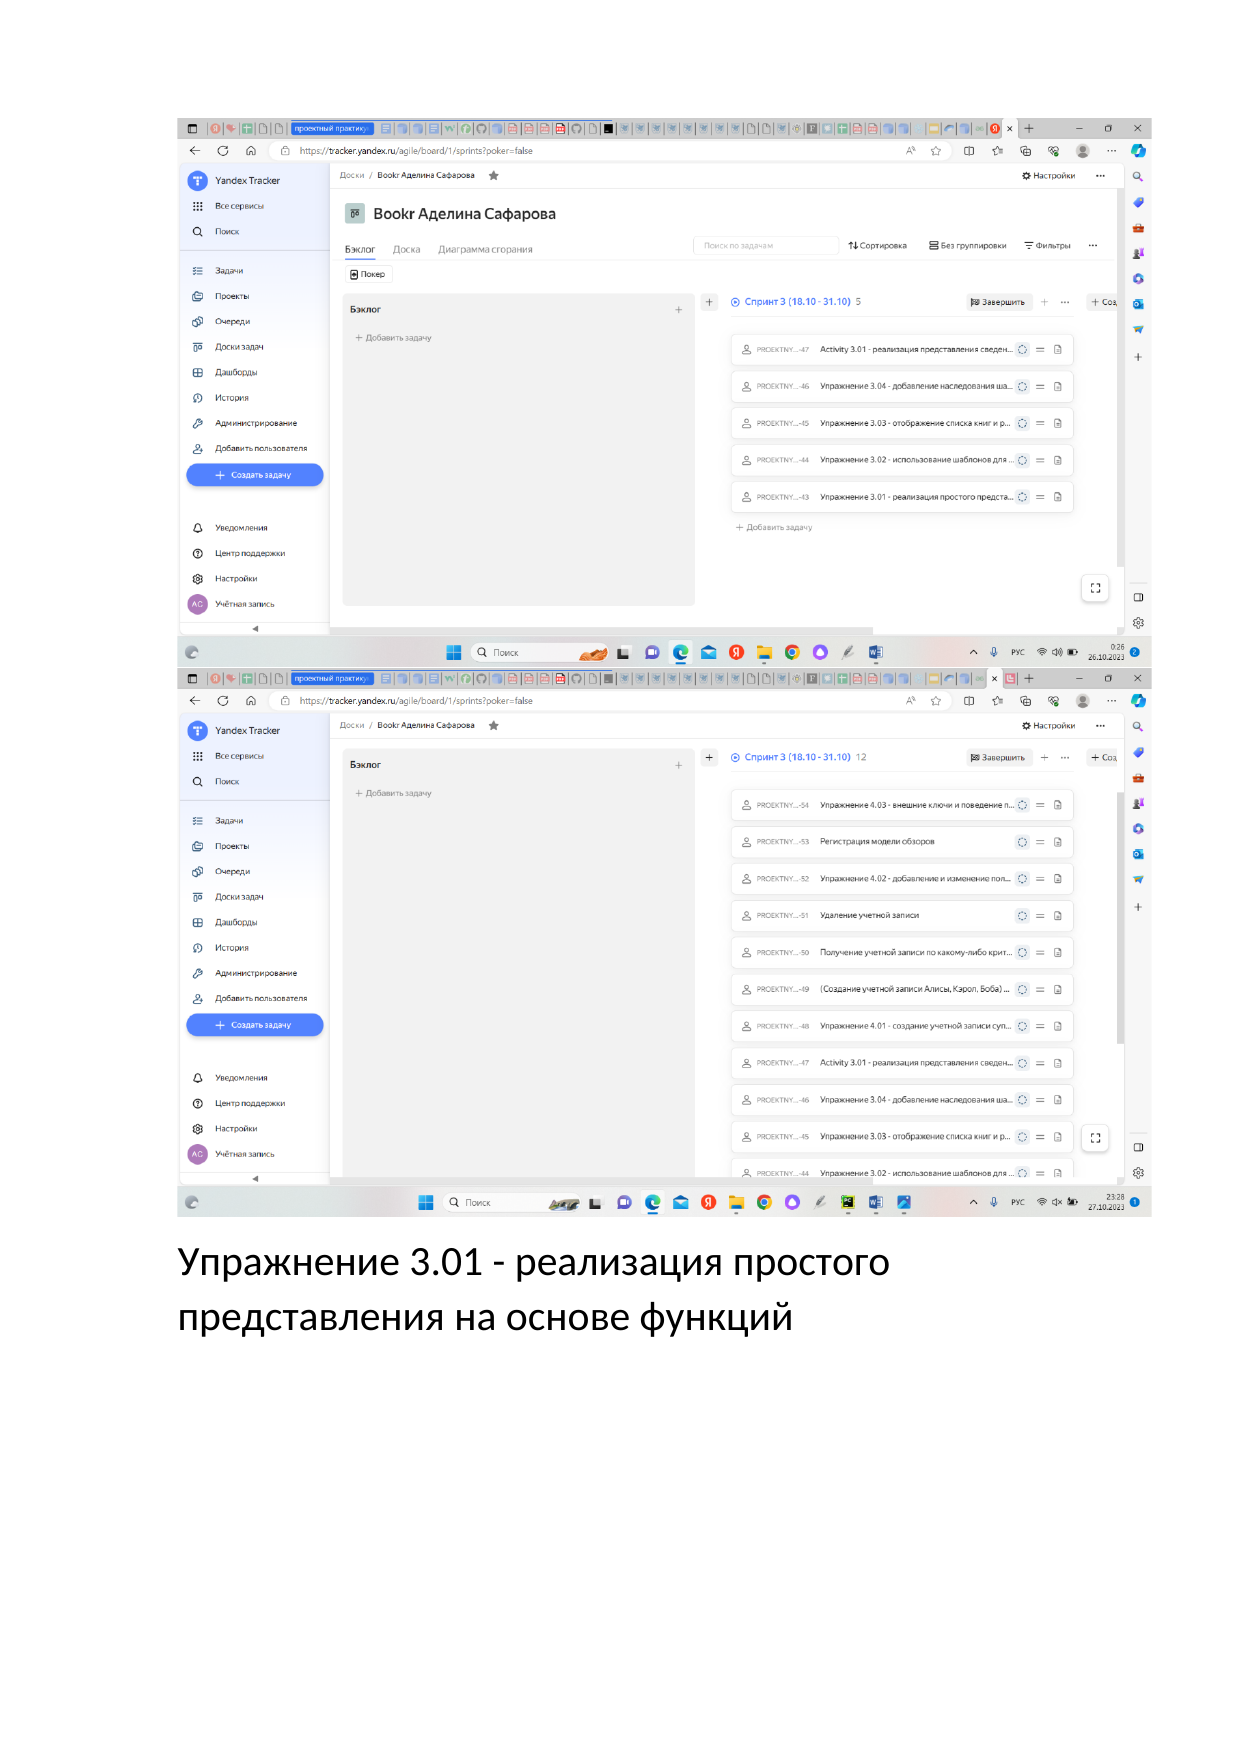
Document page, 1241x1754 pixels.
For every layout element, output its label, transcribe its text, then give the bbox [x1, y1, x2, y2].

picture [177, 668, 1152, 1217]
picture [177, 118, 1152, 667]
text Упражнение 3.01 - реализация простого представления на основе функций [177, 1235, 1152, 1341]
